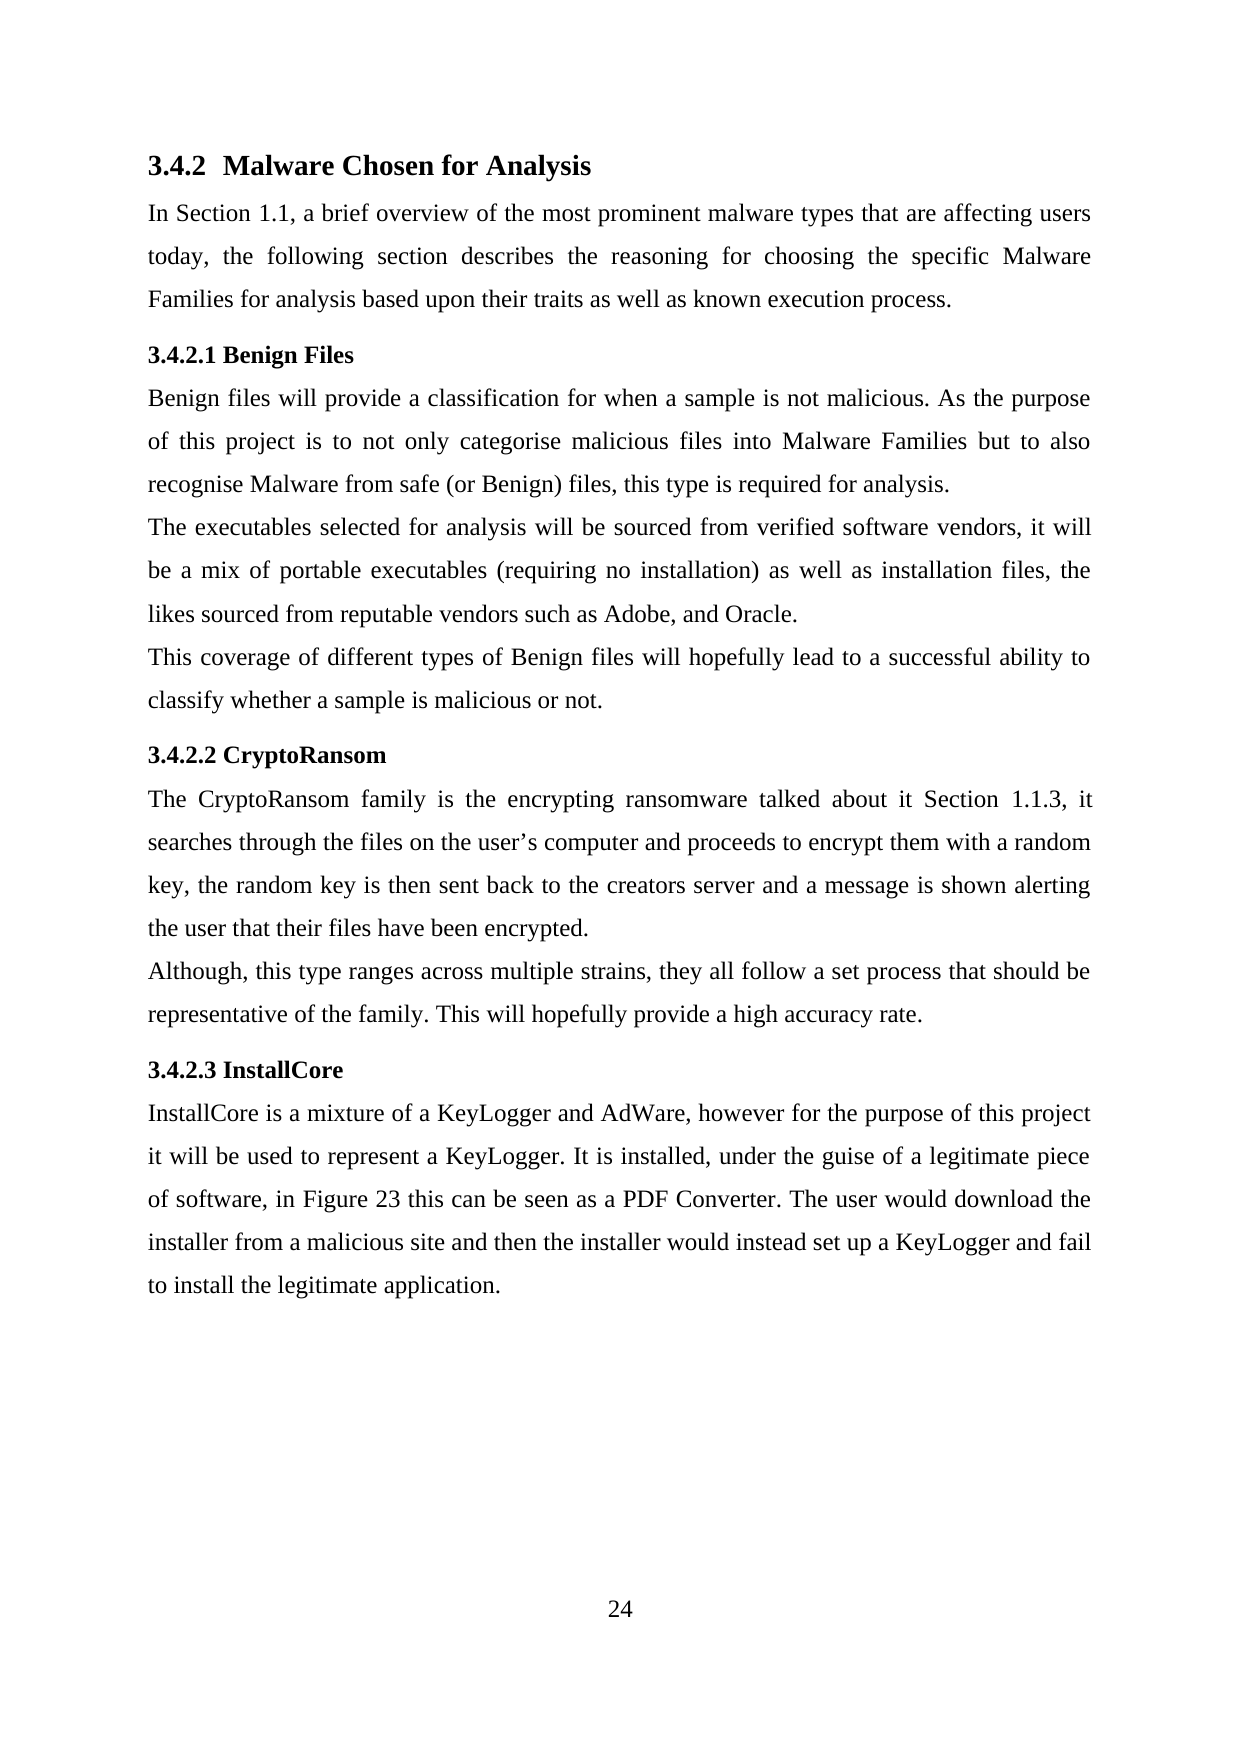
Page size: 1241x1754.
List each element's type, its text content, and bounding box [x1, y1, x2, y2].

text The executables selected for analysis will be sourced from verified software vendors, it will be a mix of portable executables (requiring no installation) as well as installation files, the likes sourced from reputable vendors such as Adobe, and Oracle. [148, 512, 1092, 627]
text In Section 1.2, a brief overview of the most prominent malware types that are affecting users today, the following section describes the reasoning for choosing the specific Malware Families for analysis based upon their traits as well as known execution process. [148, 198, 1092, 313]
text InstallCore is a mixture of a KeyLogger and AdWare, however for the purpose of this project it will be used to represent a KeyLogger. It is installed, under the guise of a legitimate piece of software, in Figure 21 this can be seen as a PDF Converter. The user would download the installer from a malicious site and then the installer would instead set up a KeyLogger and fail to install the legitimate application. [148, 1098, 1092, 1299]
subtitle InstallCore [148, 1055, 1092, 1084]
text Benign files will provide a classification for when a sample is not malicious. As the purpose of this project is to not only categorise malicious files into Malware Families but to also recognise Malware from safe (or Benign) files, this type is required for analysis. [148, 383, 1092, 498]
subtitle Benign Files [148, 340, 1092, 369]
text The CryptoRansom family is the encrypting ransomware talked about it Section 1.2.3, it searches through the files on the user’s computer and proceeds to encrypt them with a random key, the random key is then sent back to the creators server and a message is shown alerting the user that their files have been encrypted. [148, 784, 1092, 942]
text This coverage of different types of Benign files will hopefully lead to a successful ability to classify whether a sample is malicious or not. [148, 642, 1092, 714]
subtitle Malware Chosen for Analysis [148, 148, 1092, 181]
subtitle CryptoRansom [148, 741, 1092, 769]
text Although, this type ranges across multiple strains, they all follow a set process that should be representative of the family. This will hopefully provide a high accuracy rate. [148, 956, 1092, 1028]
